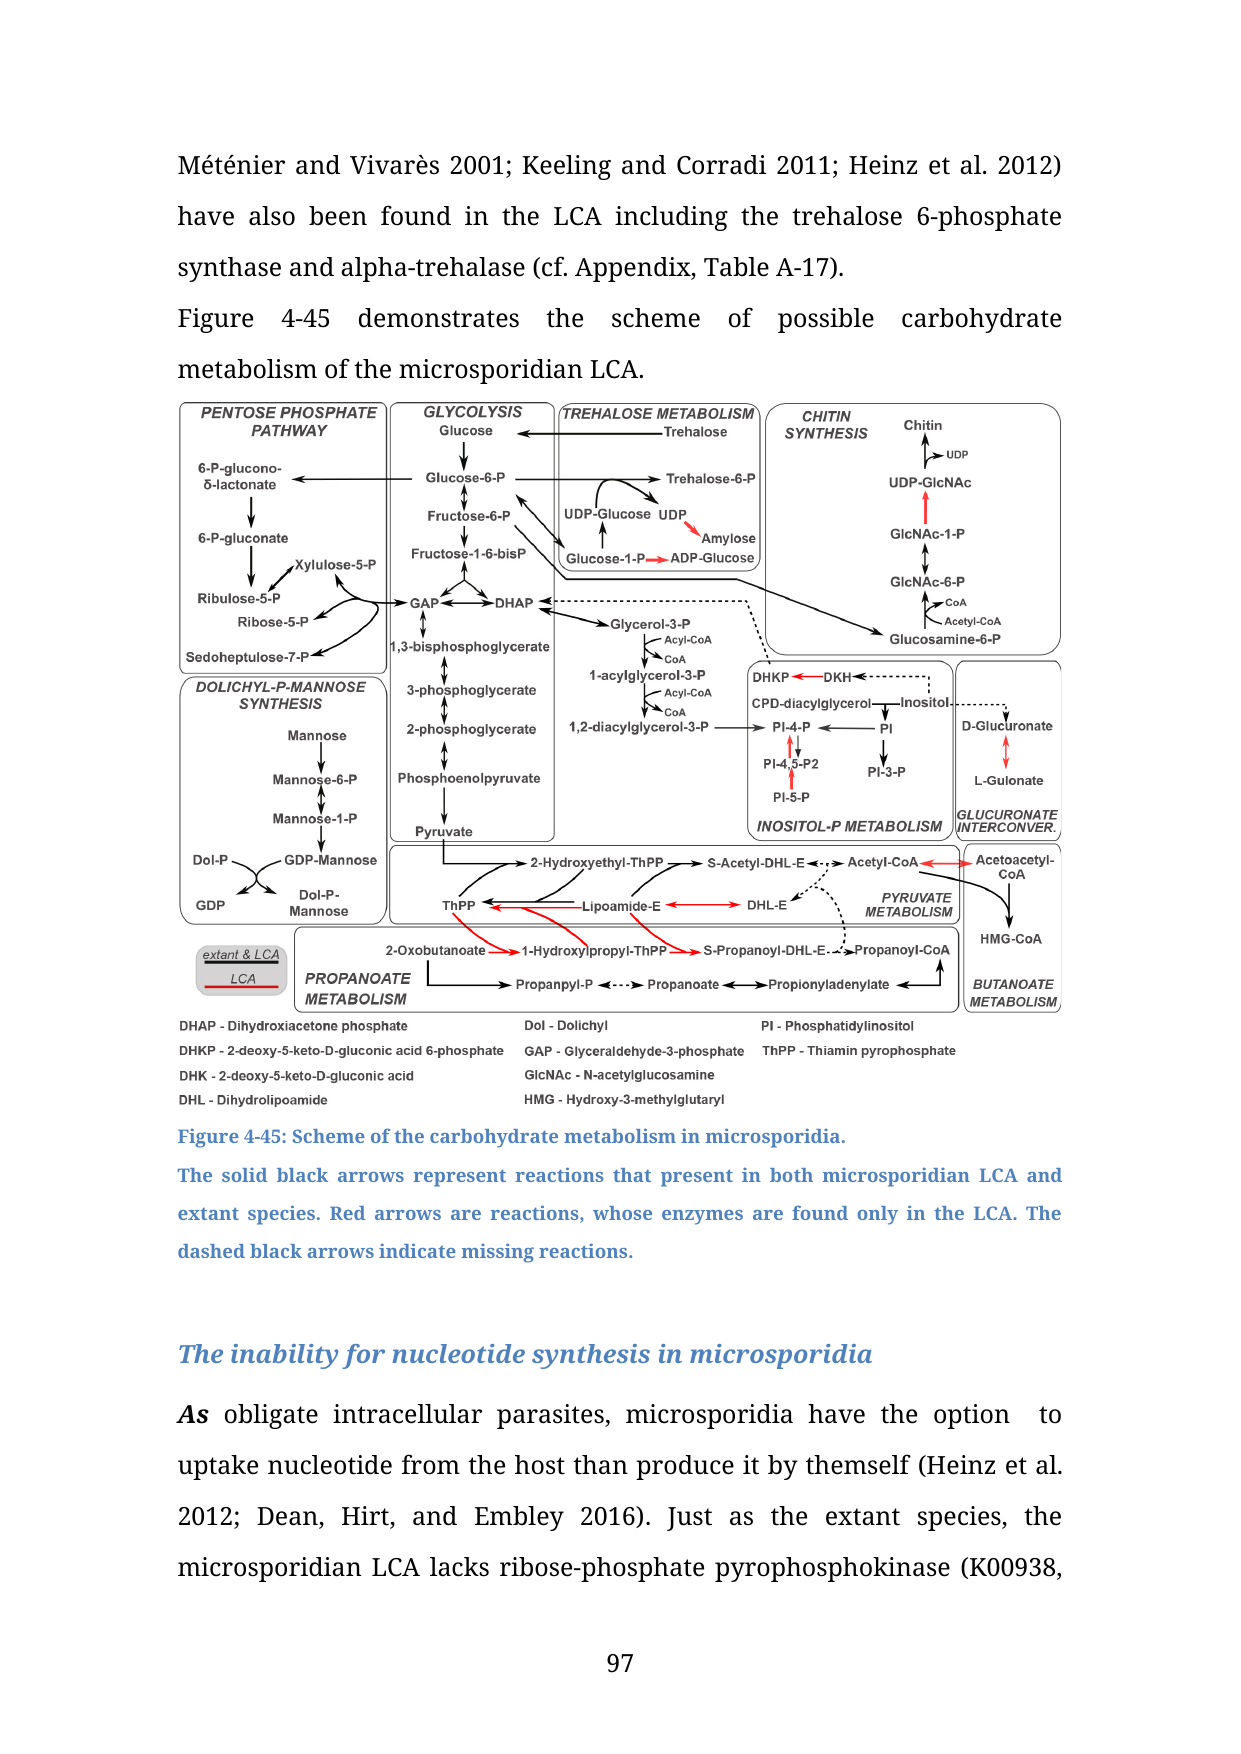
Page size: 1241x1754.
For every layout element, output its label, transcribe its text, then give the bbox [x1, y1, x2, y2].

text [177, 148, 1063, 284]
text The inability for nucleotide synthesis in microsporidia [177, 1337, 1063, 1371]
text The solid black arrows represent reactions that present in both microsporidian LCA and extant species. Red arrows are reactions, whose enzymes are found only in the LCA. The dashed black arrows indicate missing reactions. [177, 1162, 1063, 1264]
picture [179, 402, 1062, 1107]
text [177, 1397, 1063, 1584]
